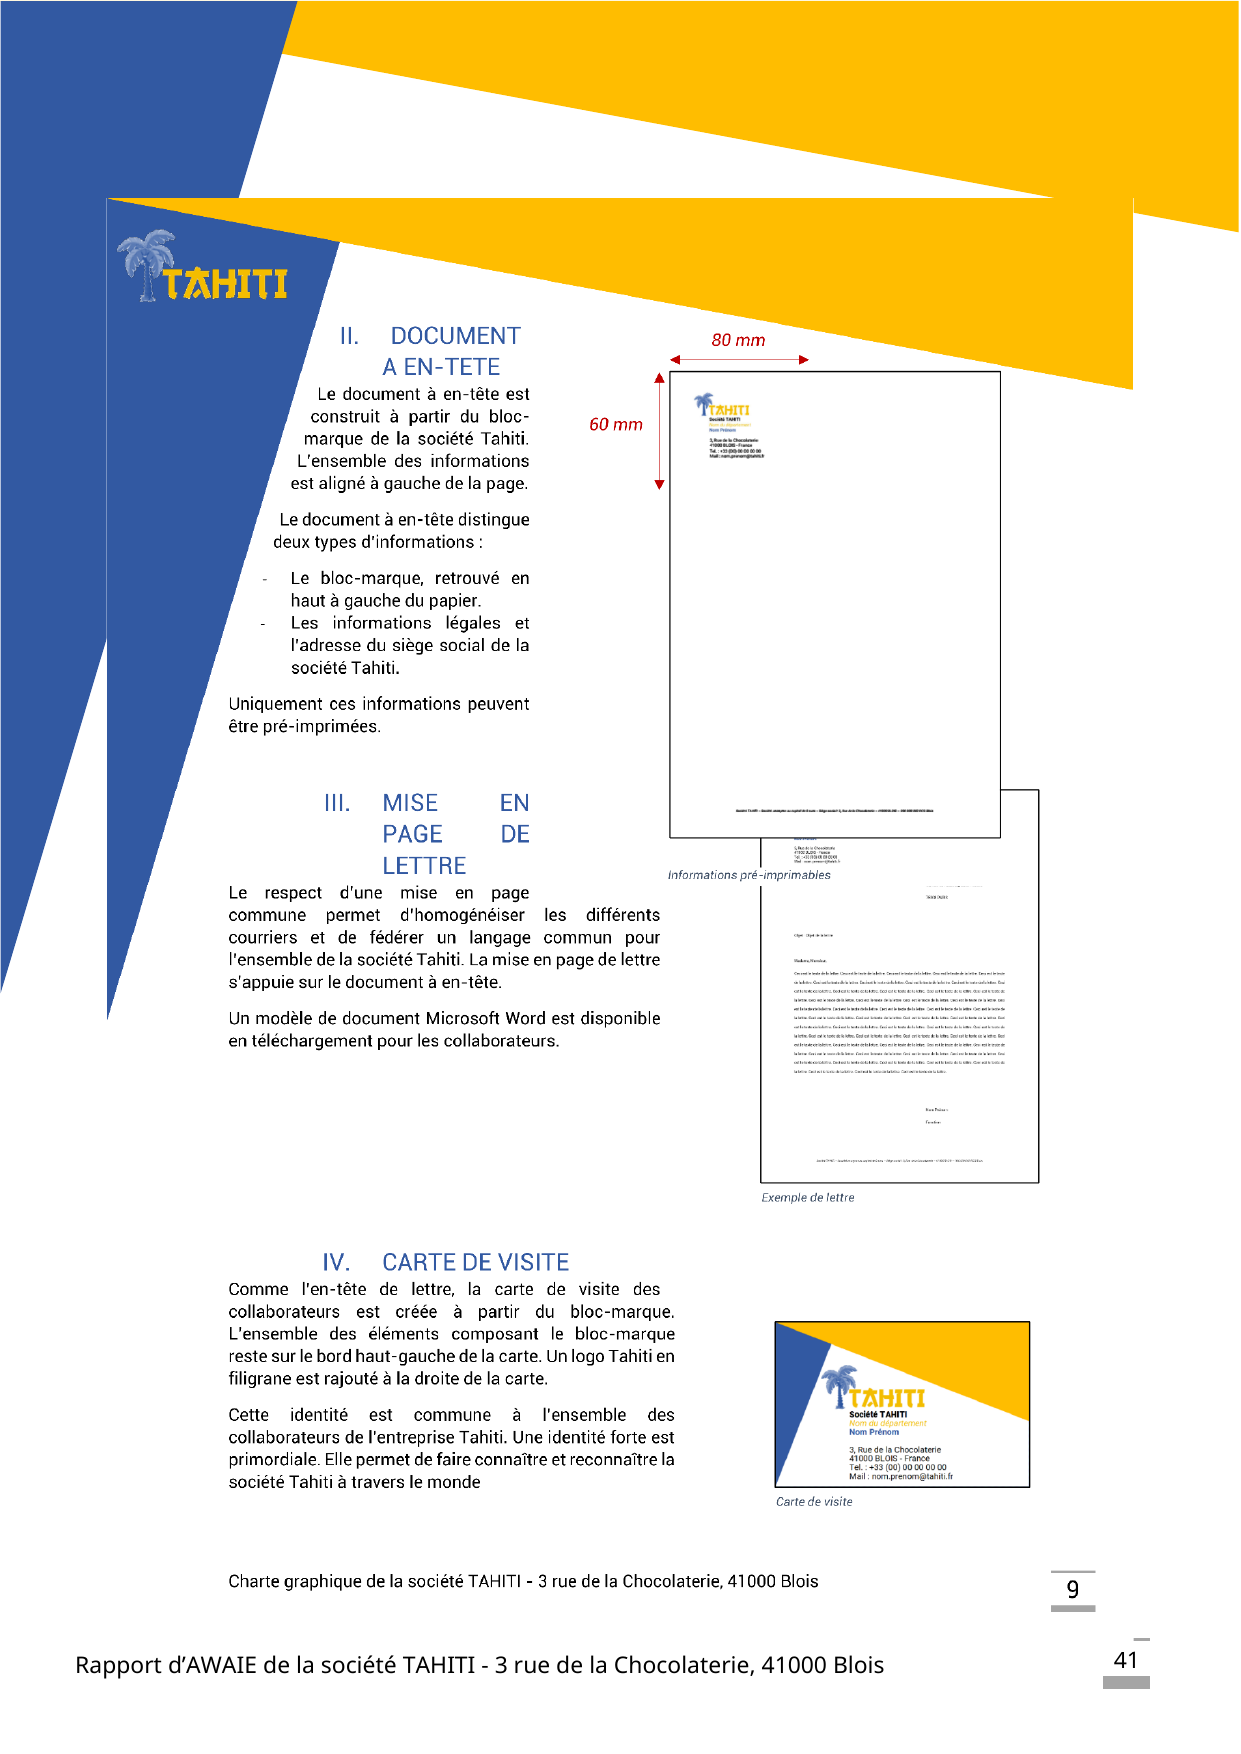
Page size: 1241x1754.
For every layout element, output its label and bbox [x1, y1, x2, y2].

picture [106, 198, 1134, 1652]
